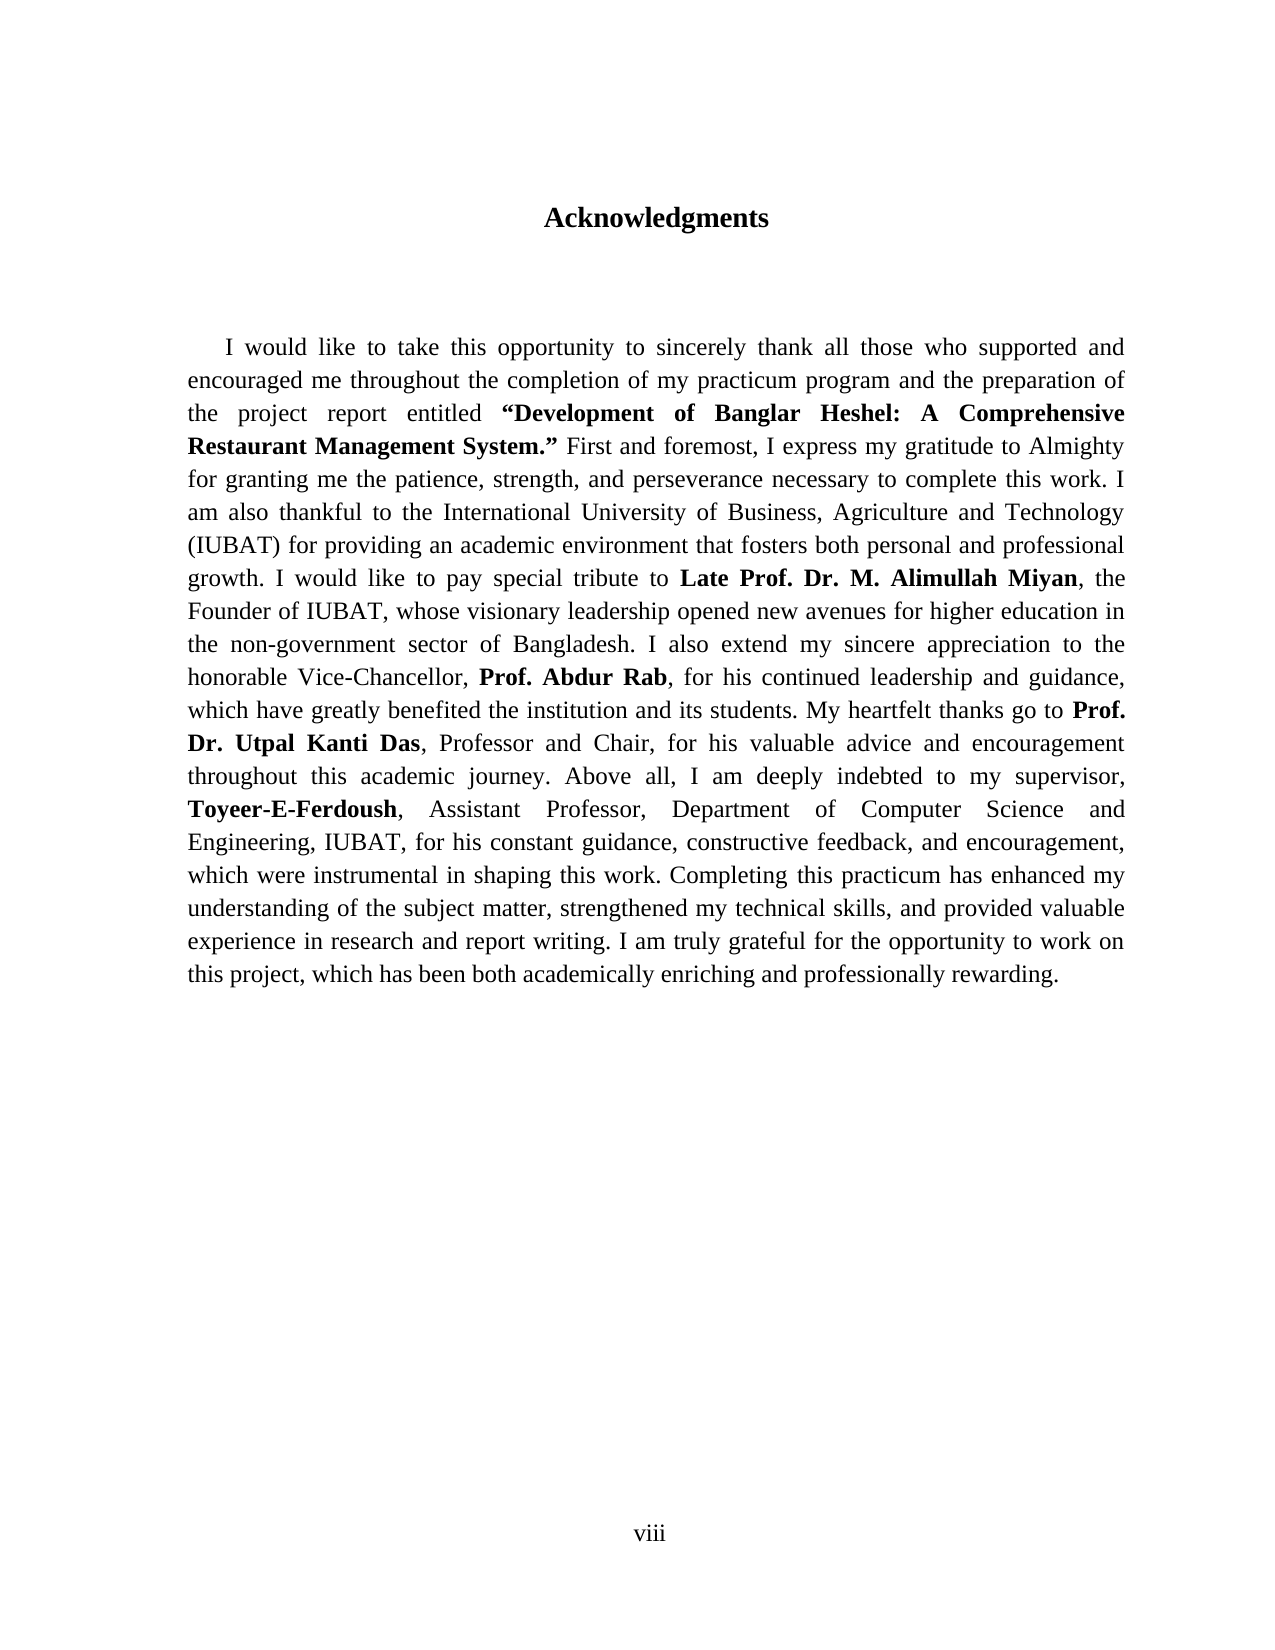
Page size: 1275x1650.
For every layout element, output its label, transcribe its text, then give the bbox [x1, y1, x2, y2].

text I would like to take this opportunity to sincerely thank all those who supported and encouraged me throughout the completion of my practicum program and the preparation of the project report entitled “Development of Banglar Heshel: A Comprehensive Restaurant Management System.” First and foremost, I express my gratitude to Almighty for granting me the patience, strength, and perseverance necessary to complete this work. I am also thankful to the International University of Business, Agriculture and Technology (IUBAT) for providing an academic environment that fosters both personal and professional growth. I would like to pay special tribute to Late Prof. Dr. M. Alimullah Miyan, the Founder of IUBAT, whose visionary leadership opened new avenues for higher education in the non-government sector of Bangladesh. I also extend my sincere appreciation to the honorable Vice-Chancellor, Prof. Abdur Rab, for his continued leadership and guidance, which have greatly benefited the institution and its students. My heartfelt thanks go to Prof. Dr. Utpal Kanti Das, Professor and Chair, for his valuable advice and encouragement throughout this academic journey. Above all, I am deeply indebted to my supervisor, Toyeer-E-Ferdoush, Assistant Professor, Department of Computer Science and Engineering, IUBAT, for his constant guidance, constructive feedback, and encouragement, which were instrumental in shaping this work. Completing this practicum has enhanced my understanding of the subject matter, strengthened my technical skills, and provided valuable experience in research and report writing. I am truly grateful for the opportunity to work on this project, which has been both academically enriching and professionally rewarding. [187, 332, 1126, 988]
subtitle Acknowledgments [150, 200, 1162, 233]
